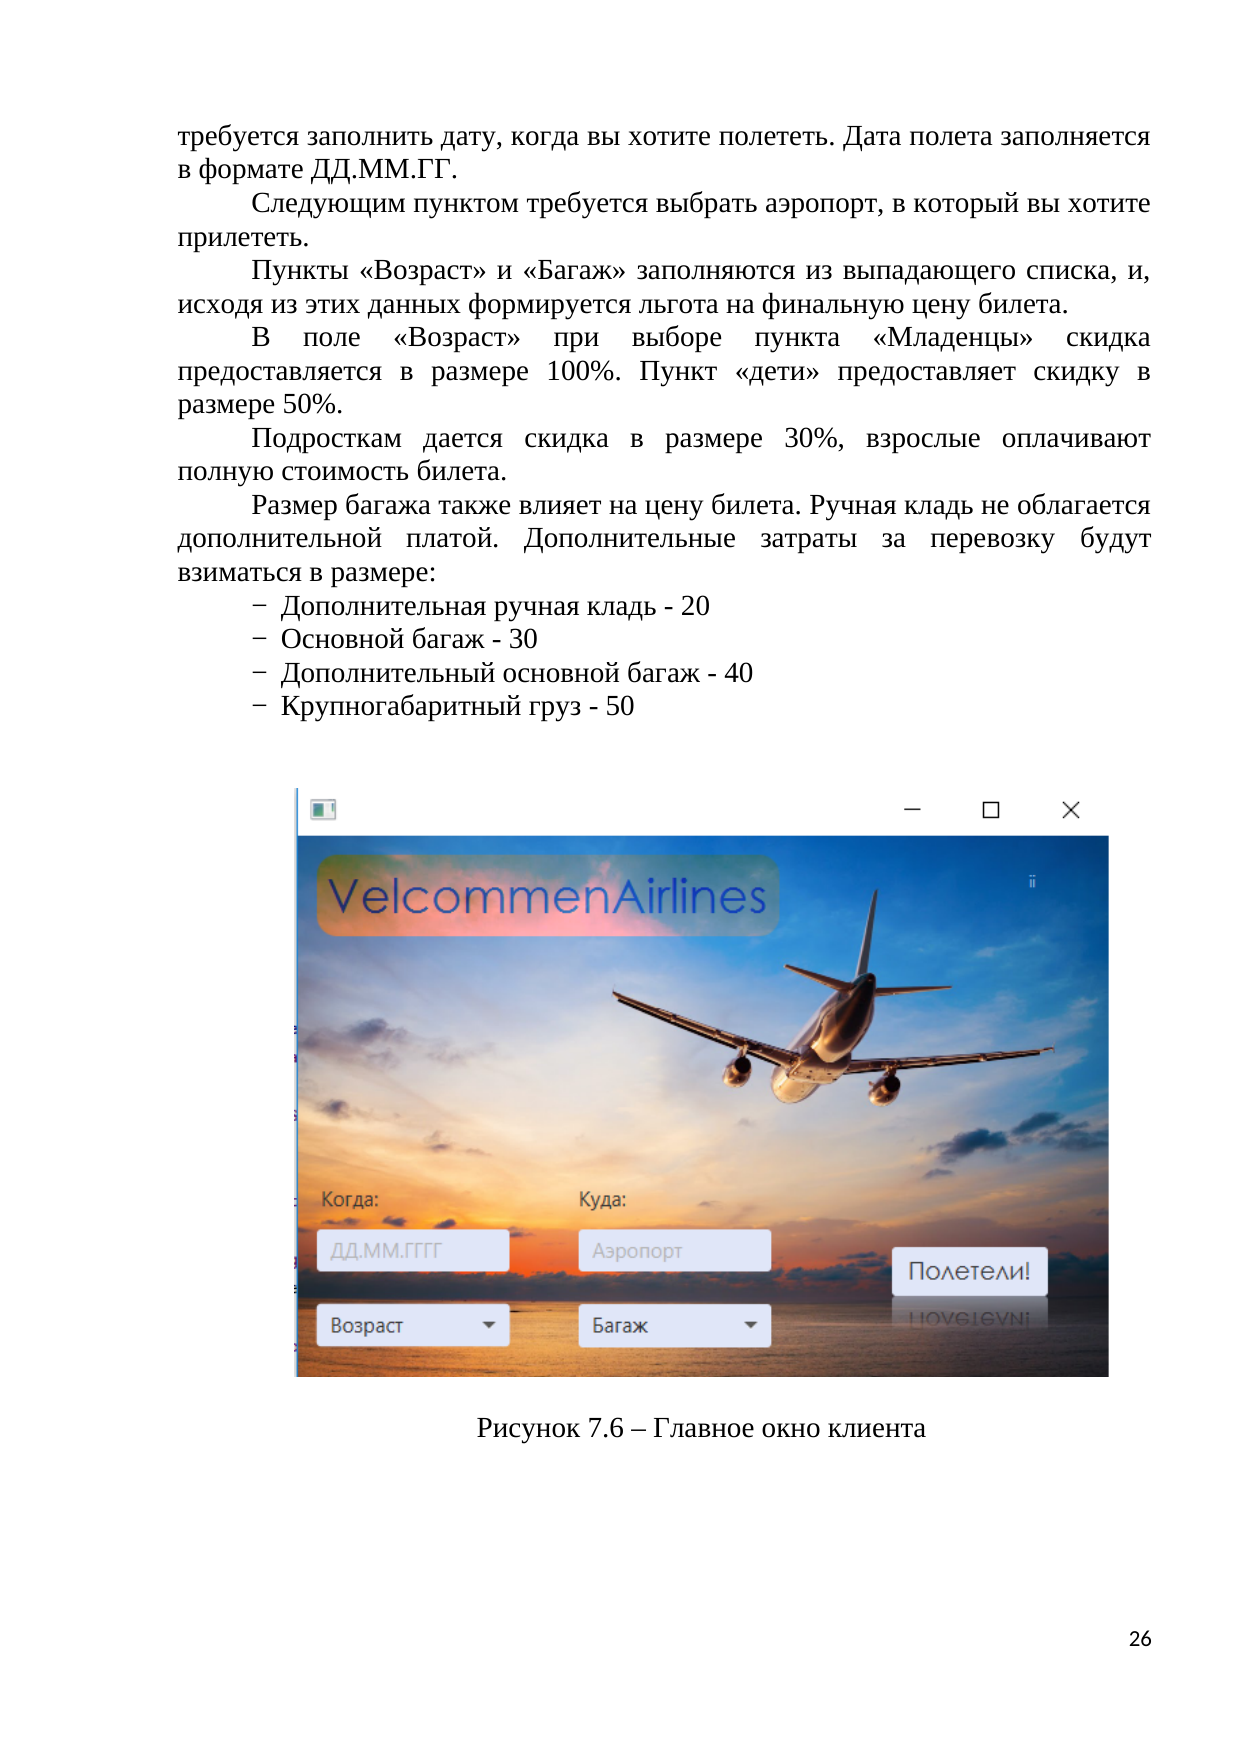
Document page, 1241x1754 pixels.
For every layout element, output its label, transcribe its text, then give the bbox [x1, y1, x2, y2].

text Рисунок 7.6 – Главное окно клиента [177, 1410, 1152, 1443]
list Основной багаж - 30 [177, 621, 1152, 655]
list Дополнительный основной багаж - 40 [177, 655, 1152, 688]
text В поле «Возраст» при выборе пункта «Младенцы» скидка предоставляется в размере 100%. Пункт «дети» предоставляет скидку в размере 50%. [177, 319, 1152, 420]
text Пункты «Возраст» и «Багаж» заполняются из выпадающего списка, и, исходя из этих данных формируется льгота на финальную цену билета. [177, 252, 1152, 319]
list Крупногабаритный груз - 50 [177, 688, 1152, 722]
text Размер багажа также влияет на цену билета. Ручная кладь не облагается дополнительной платой. Дополнительные затраты за перевозку будут взиматься в размере: [177, 487, 1152, 588]
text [177, 118, 1152, 185]
list Дополнительная ручная кладь - 20 [177, 588, 1152, 621]
picture [294, 788, 1109, 1377]
text Подросткам дается скидка в размере 30%, взрослые оплачивают полную стоимость билета. [177, 420, 1152, 487]
text Следующим пунктом требуется выбрать аэропорт, в который вы хотите прилететь. [177, 185, 1152, 252]
